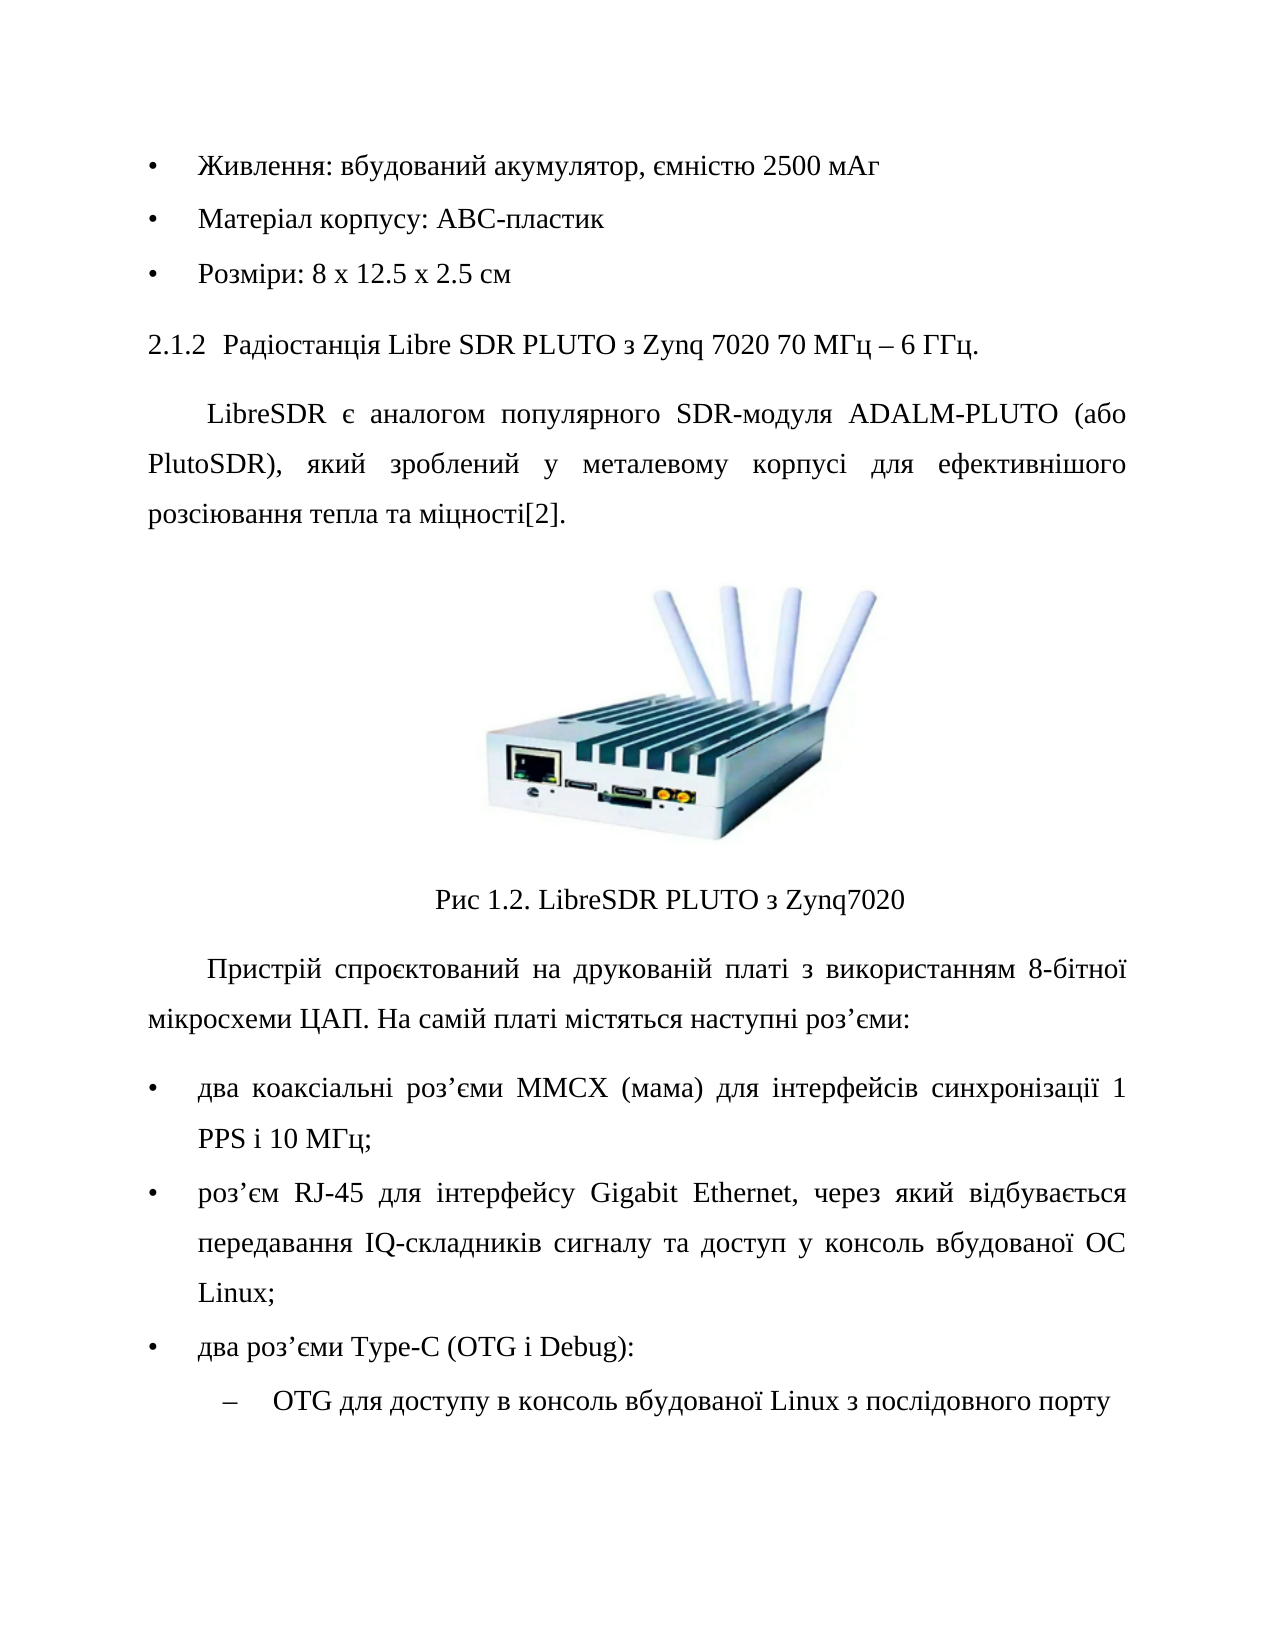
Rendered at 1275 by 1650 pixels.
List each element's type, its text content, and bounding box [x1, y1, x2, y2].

text Пристрій спроєктований на друкованій платі з використанням 8-бітної мікросхеми ЦАП. На самій платі містяться наступні роз’єми: [148, 951, 1127, 1035]
list Розміри: 8 x 12.5 x 2.5 см [148, 256, 1127, 289]
list OTG для доступу в консоль вбудованої Linux з послідовного порту [223, 1383, 1127, 1417]
list два коаксіальні роз’єми MMCX (мама) для інтерфейсів синхронізації 1 PPS і 10 МГц; [148, 1070, 1127, 1154]
text LibreSDR є аналогом популярного SDR-модуля ADALM-PLUTO (або PlutoSDR), який зроблений у металевому корпусі для ефективнішого розсіювання тепла та міцності[2]. [148, 396, 1127, 530]
subtitle Радіостанція Libre SDR PLUTO з Zynq 7020 70 МГц – 6 ГГц. [148, 327, 1127, 360]
picture [433, 565, 907, 853]
list Живлення: вбудований акумулятор, ємністю 2500 мАг [148, 148, 1127, 181]
list два роз’єми Type-C (OTG і Debug): [148, 1329, 1127, 1363]
list Матеріал корпусу: АВС-пластик [148, 202, 1127, 235]
text Рис 1.2. LibreSDR PLUTO з Zynq7020 [148, 882, 1127, 916]
list роз’єм RJ-45 для інтерфейсу Gigabit Ethernet, через який відбувається передавання IQ-складників сигналу та доступ у консоль вбудованої ОС Linux; [148, 1175, 1127, 1309]
